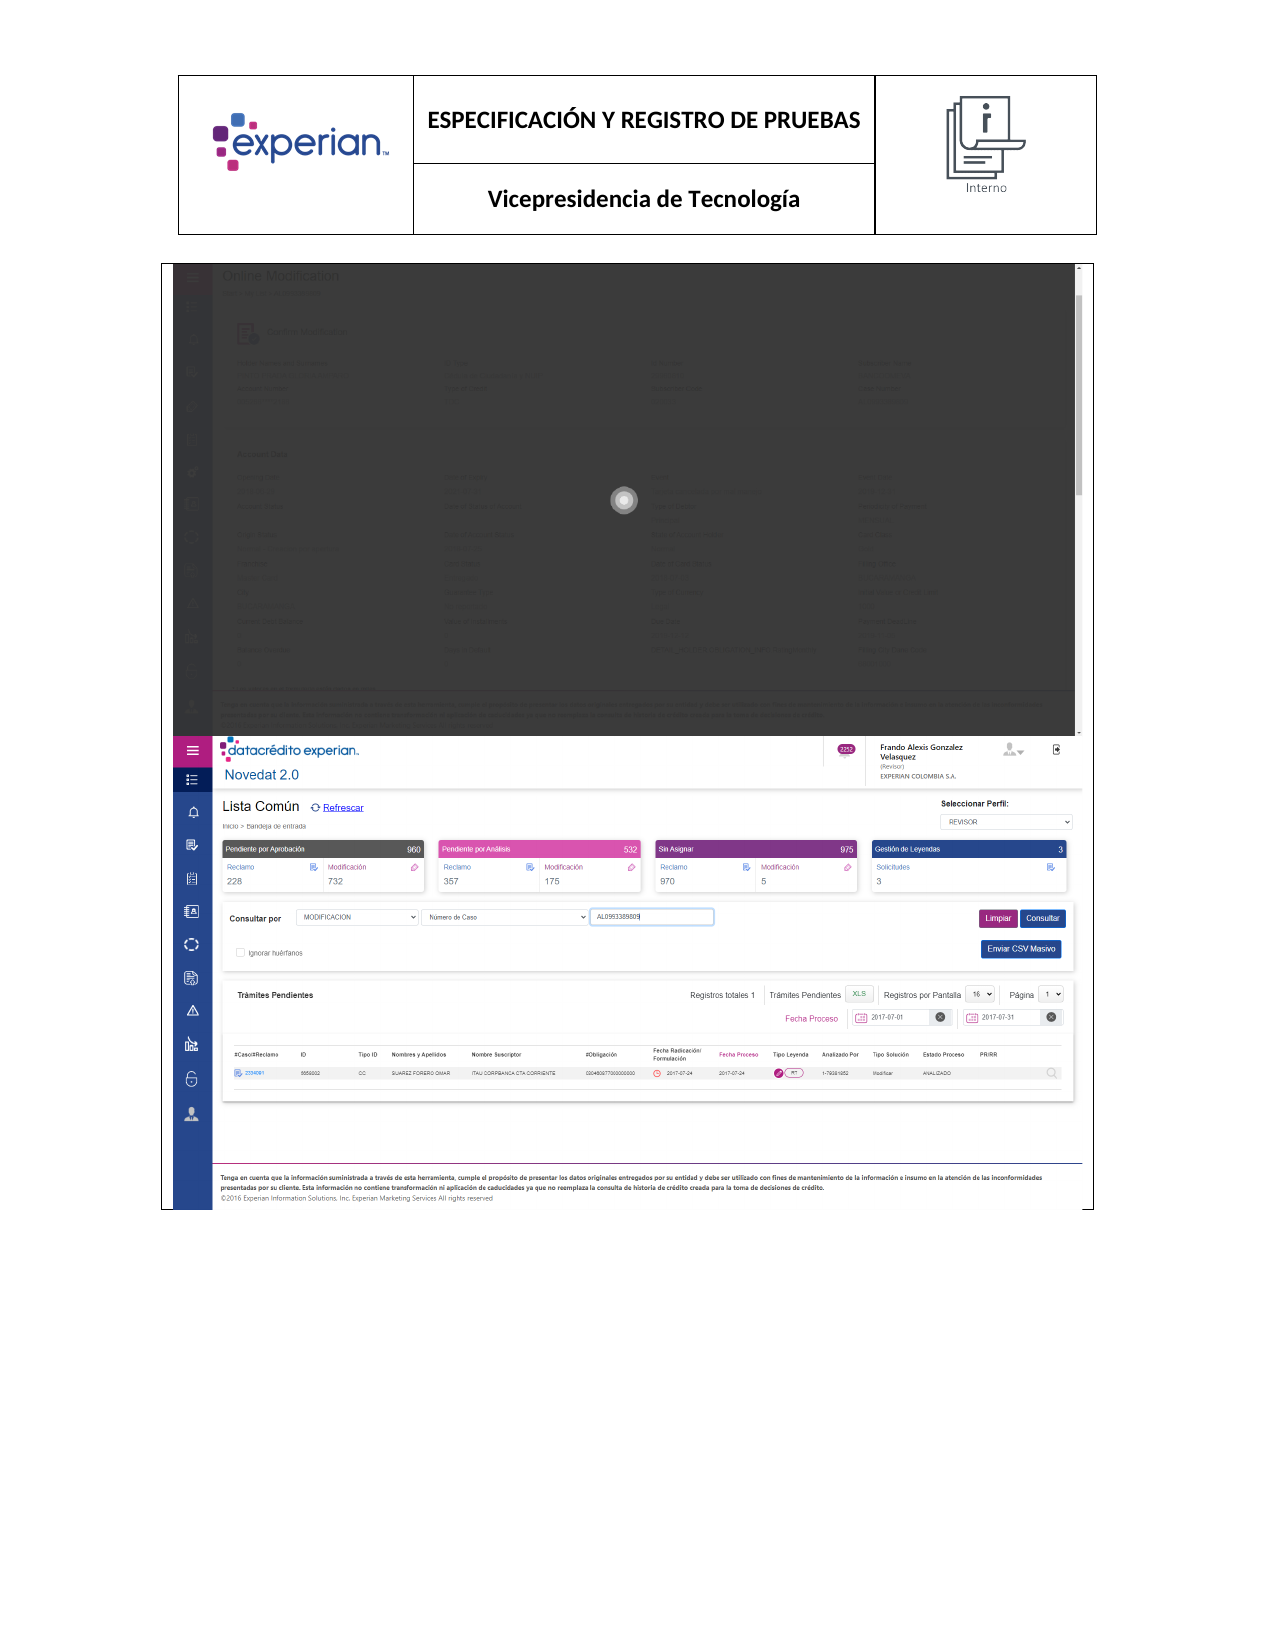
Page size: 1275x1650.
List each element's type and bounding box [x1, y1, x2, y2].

table_cell [1083, 264, 1093, 1209]
picture [191, 91, 401, 192]
table_cell [162, 264, 173, 1209]
picture [946, 91, 1026, 193]
picture [173, 264, 1083, 1210]
